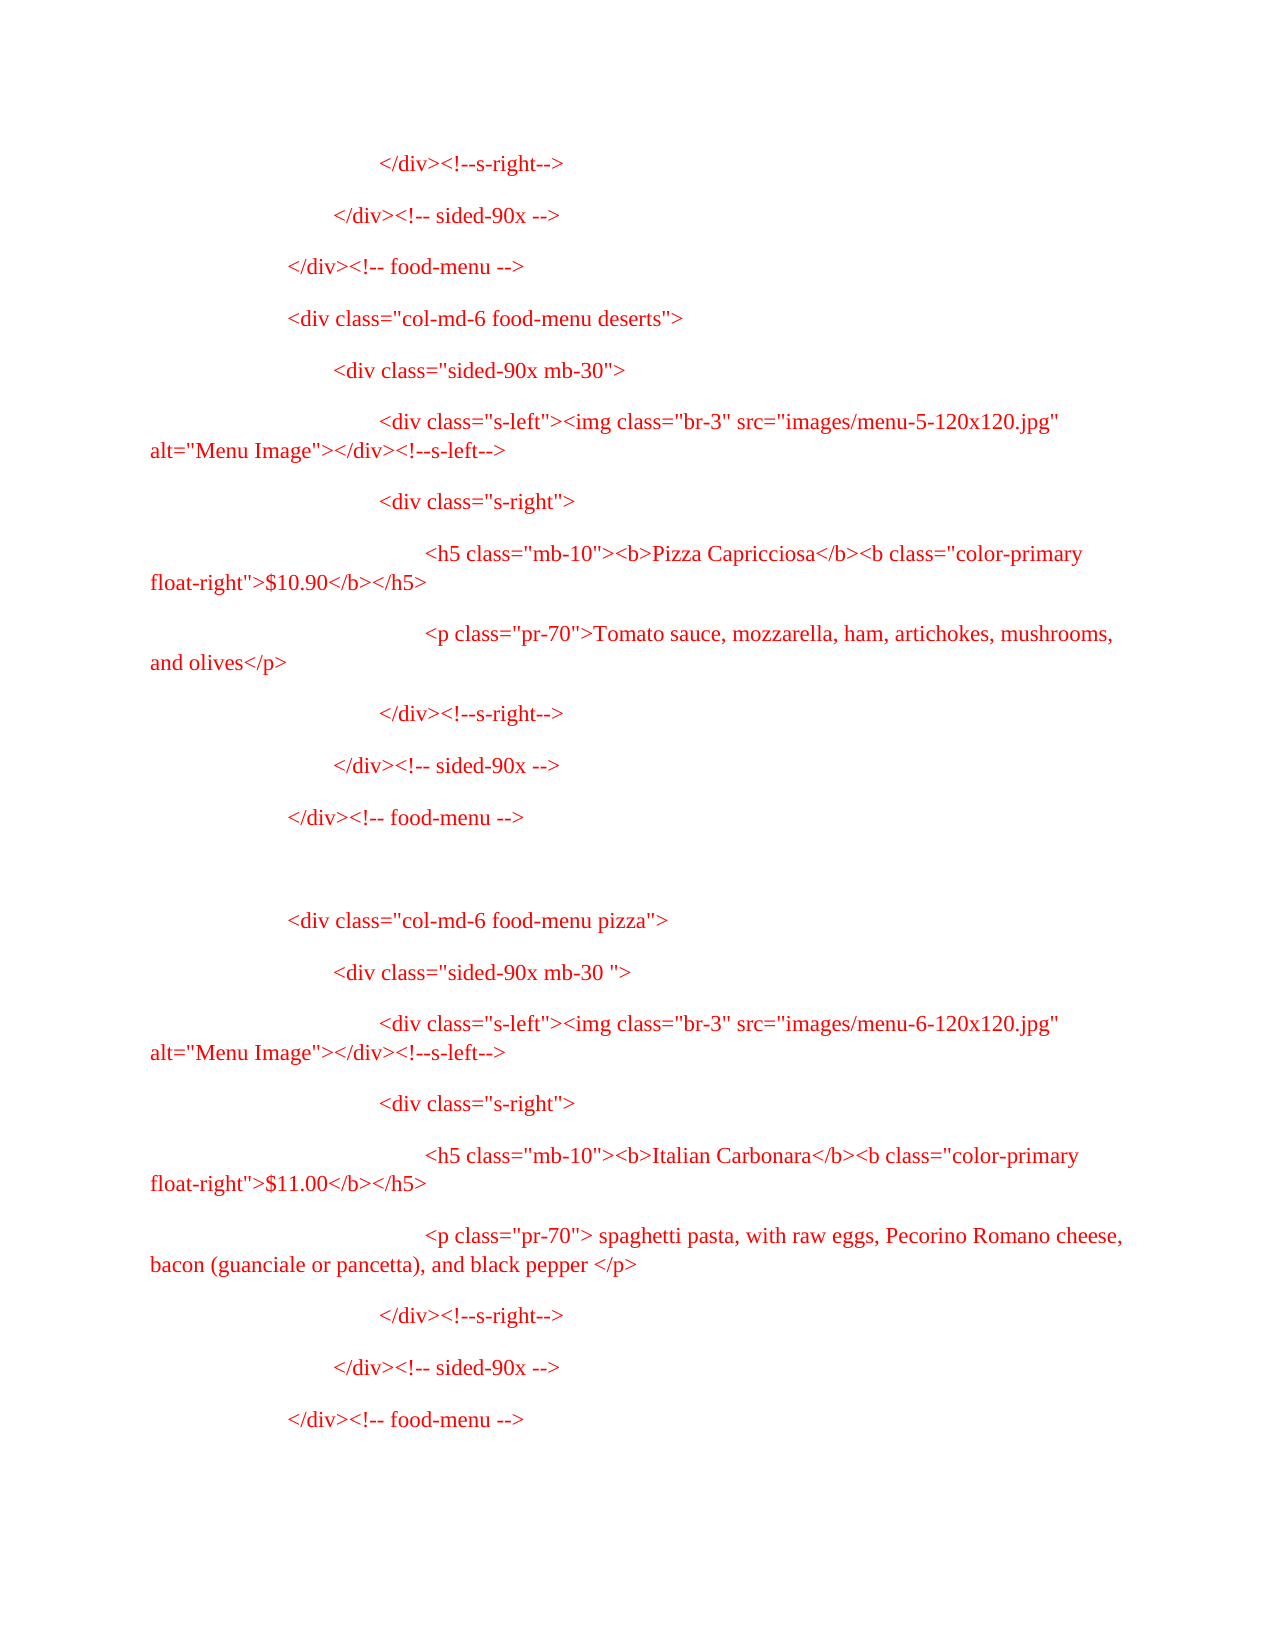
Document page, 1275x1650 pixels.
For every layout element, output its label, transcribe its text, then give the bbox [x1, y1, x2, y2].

text <p class="pr-70">Tomato sauce, mozzarella, ham, artichokes, mushrooms, and olives</p> [150, 620, 1133, 675]
text </div><!--s-right--> [150, 700, 1133, 727]
text </div><!-- food-menu --> [150, 804, 1133, 830]
text <div class="col-md-6 food-menu pizza"> [150, 907, 1133, 933]
text <div class="sided-90x mb-30 "> [150, 959, 1133, 985]
text </div><!-- food-menu --> [150, 253, 1133, 280]
text <h5 class="mb-10"><b>Italian Carbonara</b><b class="color-primary float-right">$11.00</b></h5> [150, 1142, 1133, 1197]
text <div class="col-md-6 food-menu deserts"> [150, 305, 1133, 331]
text </div><!--s-right--> [150, 1302, 1133, 1329]
text <div class="s-right"> [150, 488, 1133, 515]
text <div class="s-left"><img class="br-3" src="images/menu-6-120x120.jpg" alt="Menu Image"></div><!--s-left--> [150, 1010, 1133, 1065]
text <div class="s-right"> [150, 1090, 1133, 1117]
text </div><!-- sided-90x --> [150, 1354, 1133, 1380]
text <h5 class="mb-10"><b>Pizza Capricciosa</b><b class="color-primary float-right">$10.90</b></h5> [150, 540, 1133, 595]
text </div><!-- sided-90x --> [150, 752, 1133, 778]
text </div><!-- sided-90x --> [150, 202, 1133, 228]
text <p class="pr-70"> spaghetti pasta, with raw eggs, Pecorino Romano cheese, bacon (guanciale or pancetta), and black pepper </p> [150, 1222, 1133, 1277]
text </div><!--s-right--> [150, 150, 1133, 176]
text <div class="s-left"><img class="br-3" src="images/menu-5-120x120.jpg" alt="Menu Image"></div><!--s-left--> [150, 408, 1133, 463]
text <div class="sided-90x mb-30"> [150, 357, 1133, 383]
text </div><!-- food-menu --> [150, 1406, 1133, 1432]
